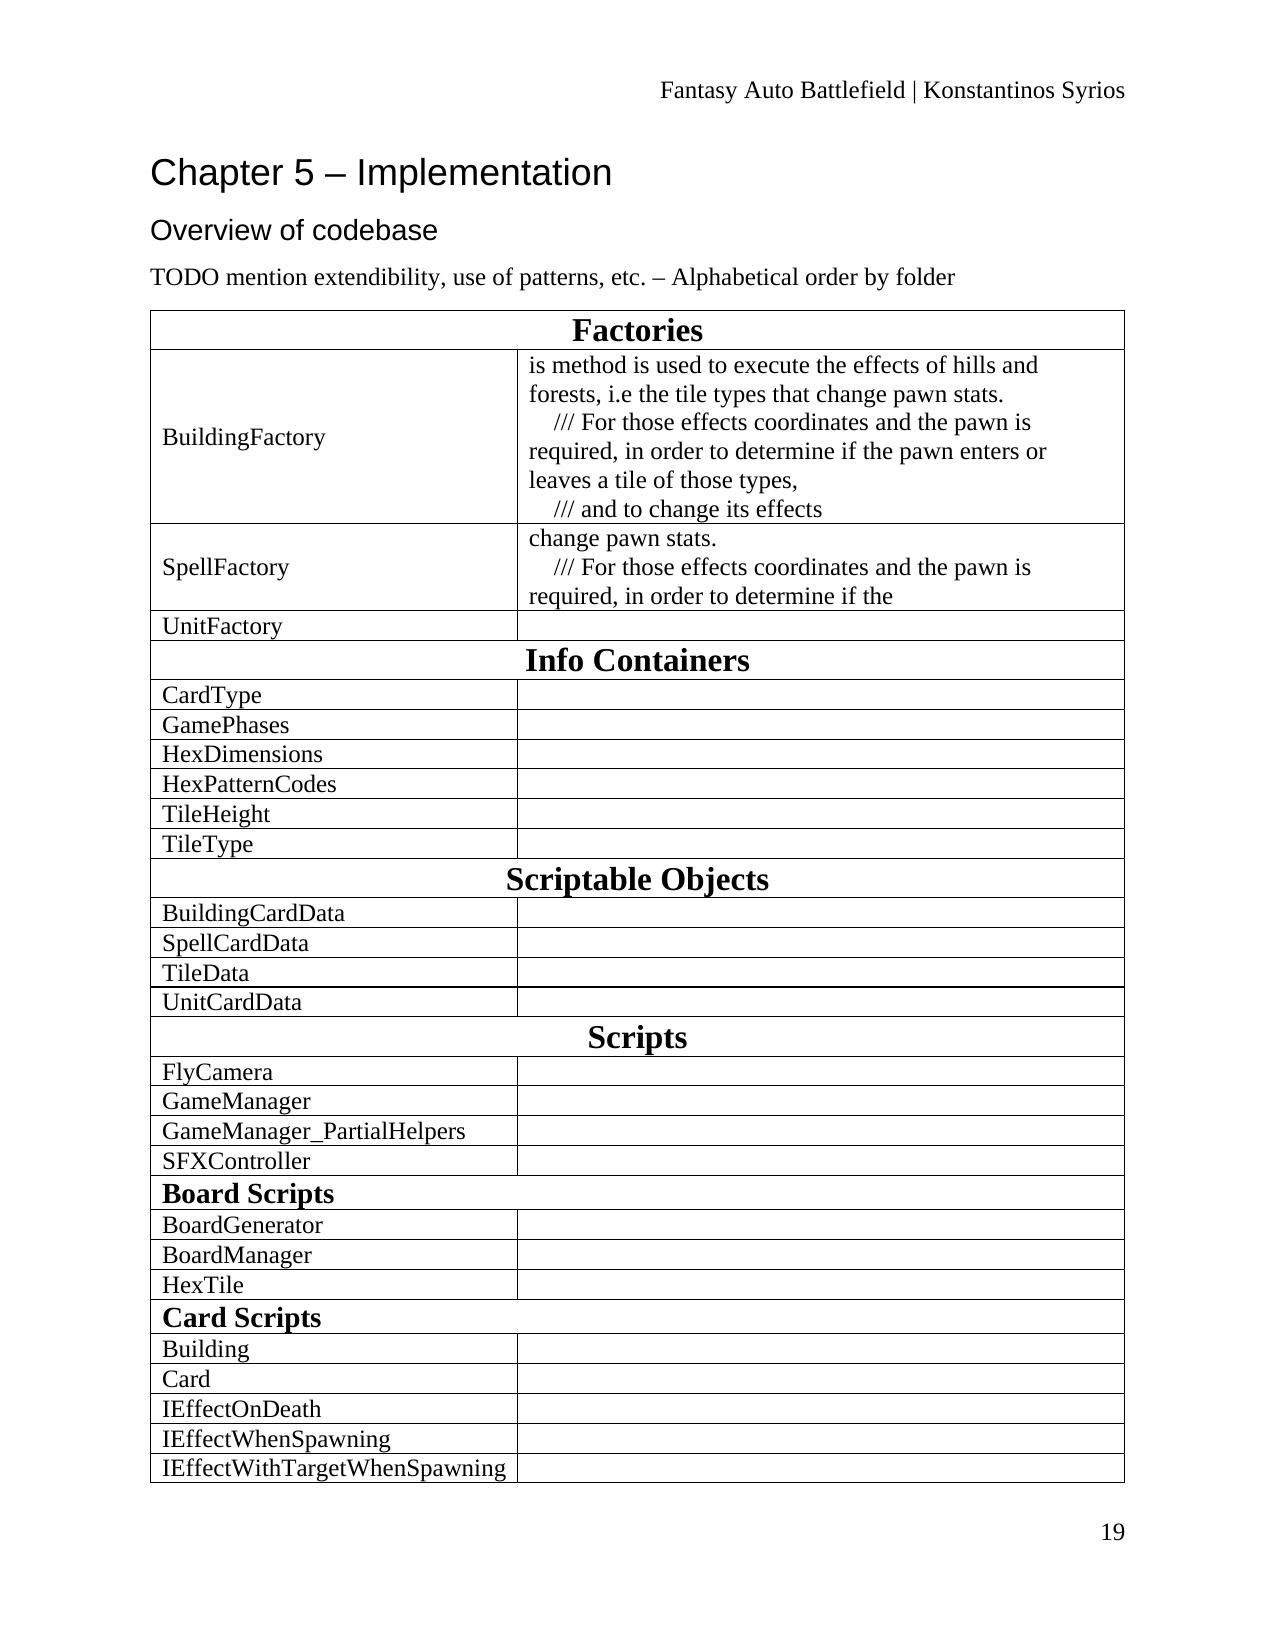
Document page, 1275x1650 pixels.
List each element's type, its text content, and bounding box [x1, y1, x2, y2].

table_cell Card [151, 1364, 517, 1393]
table_cell [518, 1240, 1124, 1269]
table_cell [518, 928, 1124, 957]
table_cell [518, 829, 1124, 858]
table_cell [518, 799, 1124, 828]
table_cell HexPatternCodes [151, 769, 517, 798]
table_cell [518, 1146, 1124, 1175]
table_cell [518, 988, 1124, 1016]
table_cell TileData [151, 958, 517, 986]
table_cell IEffectOnDeath [151, 1394, 517, 1423]
table_header Factories [151, 311, 1124, 349]
table_cell [518, 1270, 1124, 1299]
table_cell Scriptable Objects [151, 859, 1124, 897]
table_cell change pawn stats. /// For those effects coordinates and the pawn is required, in order to determine if the [518, 524, 1124, 610]
table_cell BoardManager [151, 1240, 517, 1269]
table_cell FlyCamera [151, 1057, 517, 1085]
table_cell [518, 1210, 1124, 1239]
table_cell HexDimensions [151, 740, 517, 768]
table_cell HexTile [151, 1270, 517, 1299]
text TODO mention extendibility, use of patterns, etc. – Alphabetical order by folder [150, 262, 1125, 291]
table_cell [518, 1424, 1124, 1452]
table_cell Board Scripts [151, 1176, 1124, 1209]
table_cell [518, 1116, 1124, 1145]
table_cell GamePhases [151, 710, 517, 738]
table_cell CardType [151, 680, 517, 709]
table_cell [518, 1057, 1124, 1085]
table_cell IEffectWhenSpawning [151, 1424, 517, 1452]
table_cell GameManager [151, 1086, 517, 1115]
table_cell [518, 1334, 1124, 1363]
subtitle Chapter 5 – Implementation [150, 150, 1125, 193]
table_cell [518, 1454, 1124, 1482]
table_cell [518, 680, 1124, 709]
table_cell BuildingCardData [151, 898, 517, 927]
table_cell [518, 898, 1124, 927]
table_cell BuildingFactory [151, 350, 517, 522]
table_cell Info Containers [151, 641, 1124, 679]
table_cell is method is used to execute the effects of hills and forests, i.e the tile types that change pawn stats. /// For those effects coordinates and the pawn is required, in order to determine if the pawn enters or leaves a tile of those types, /// and to change its effects [518, 350, 1124, 522]
table_cell TileType [151, 829, 517, 858]
table_cell [518, 1394, 1124, 1423]
table_cell [518, 958, 1124, 986]
table_cell Building [151, 1334, 517, 1363]
table_cell Card Scripts [151, 1300, 1124, 1333]
table_cell SpellFactory [151, 524, 517, 610]
table_cell TileHeight [151, 799, 517, 828]
table_cell [518, 1086, 1124, 1115]
table_cell BoardGenerator [151, 1210, 517, 1239]
table_cell IEffectWithTargetWhenSpawning [151, 1454, 517, 1482]
table_cell SFXController [151, 1146, 517, 1175]
table_cell [518, 740, 1124, 768]
table_cell UnitFactory [151, 611, 517, 639]
table_cell [518, 611, 1124, 639]
table_cell Scripts [151, 1017, 1124, 1056]
table_cell SpellCardData [151, 928, 517, 957]
table_cell [518, 769, 1124, 798]
table_cell [518, 710, 1124, 738]
table_cell GameManager_PartialHelpers [151, 1116, 517, 1145]
subtitle Overview of codebase [150, 213, 1125, 247]
table_cell [518, 1364, 1124, 1393]
table_cell UnitCardData [151, 988, 517, 1016]
